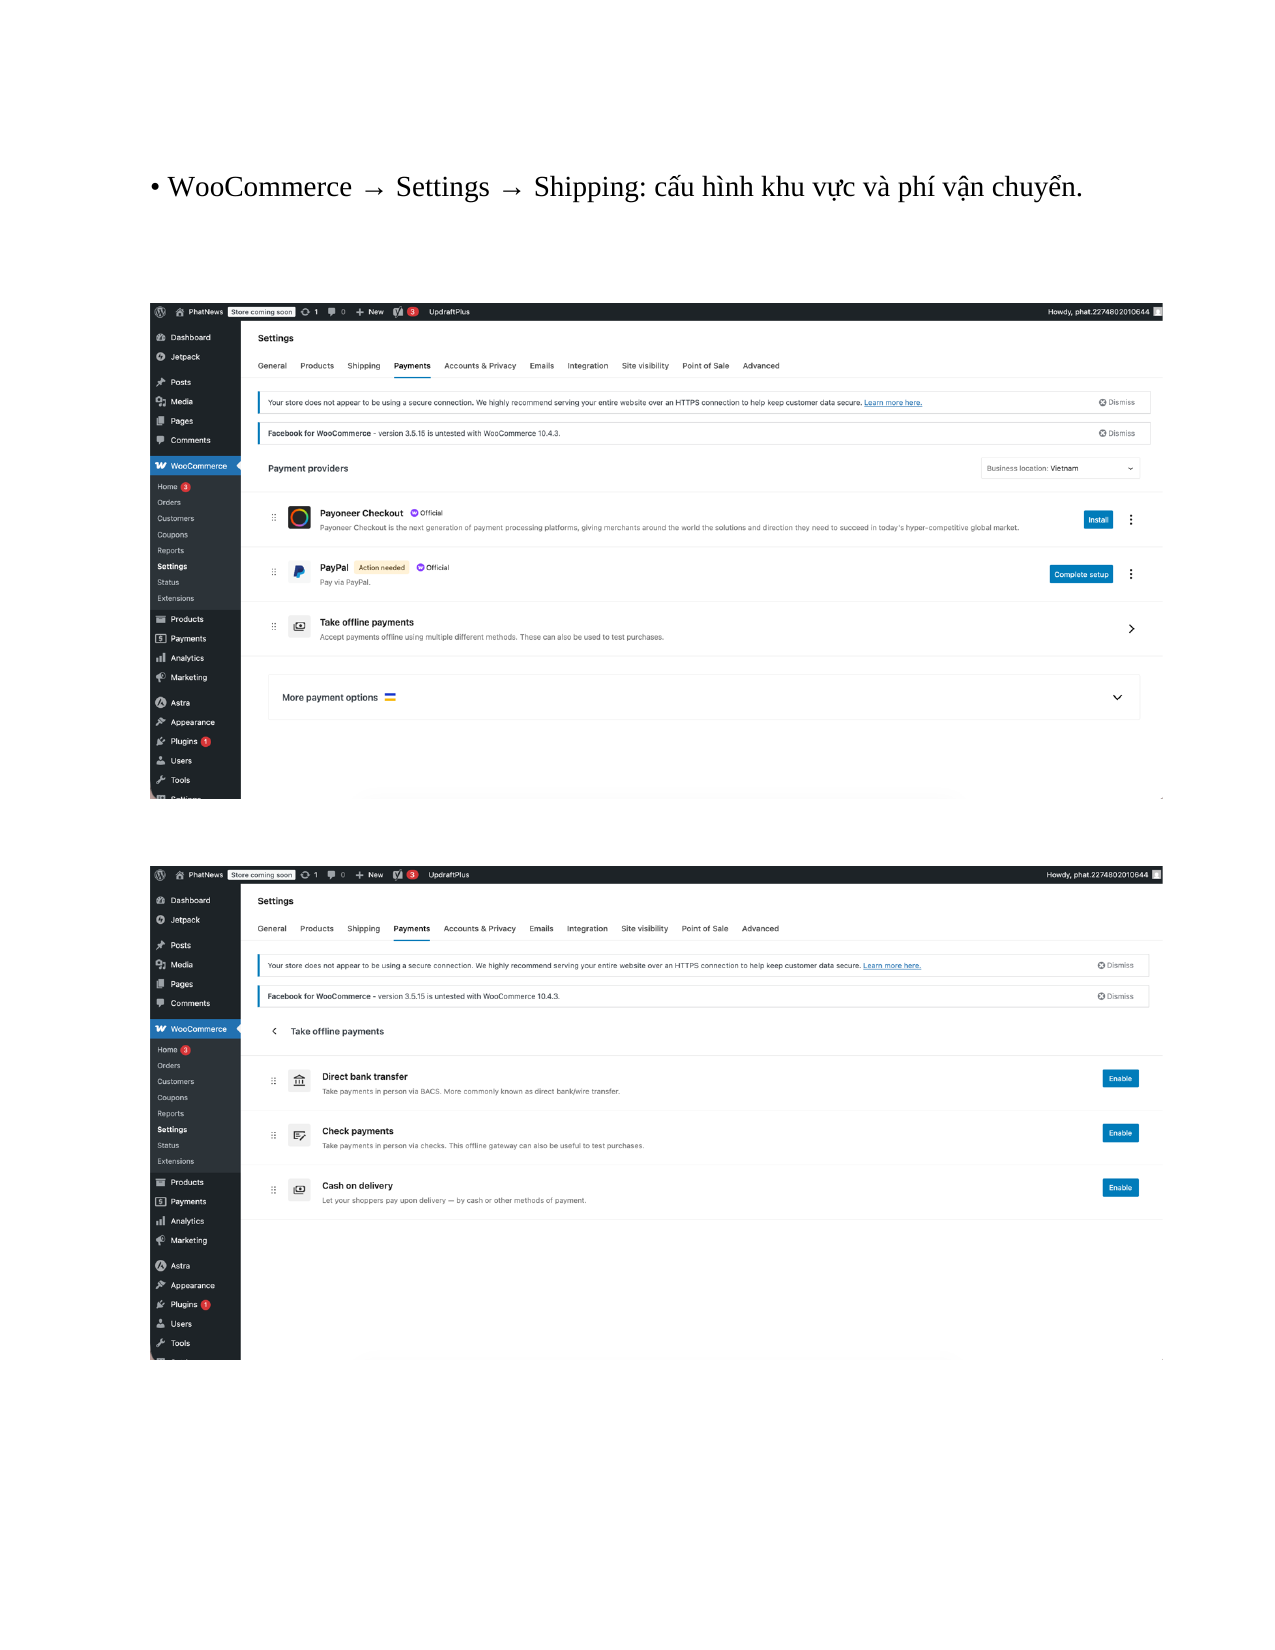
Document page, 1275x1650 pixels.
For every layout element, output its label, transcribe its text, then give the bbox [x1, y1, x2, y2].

picture [150, 866, 1163, 1360]
text • WooCommerce → Settings → Shipping: cấu hình khu vực và phí vận chuyển. [150, 169, 1162, 202]
picture [150, 303, 1163, 799]
